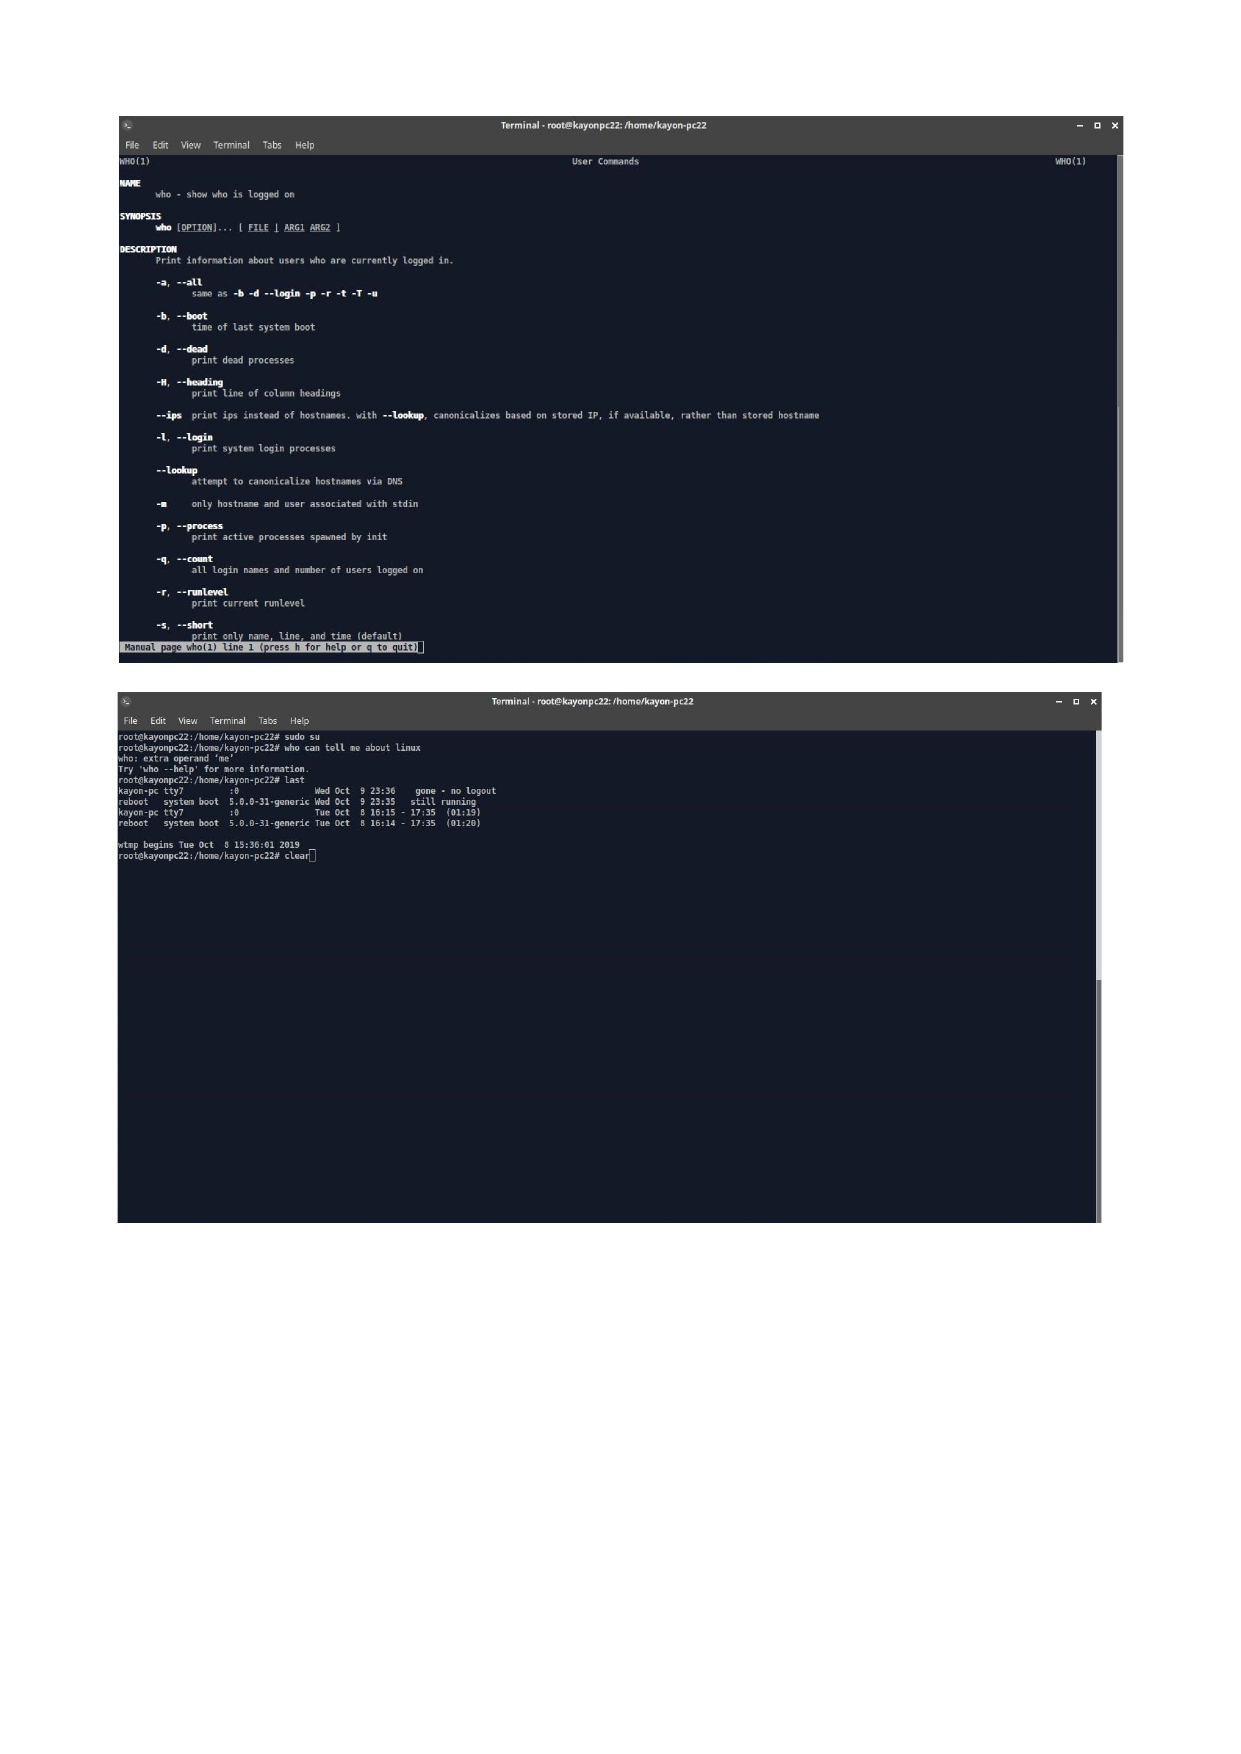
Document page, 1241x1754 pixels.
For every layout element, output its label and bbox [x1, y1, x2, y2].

picture [117, 692, 1102, 1223]
picture [118, 116, 1124, 663]
